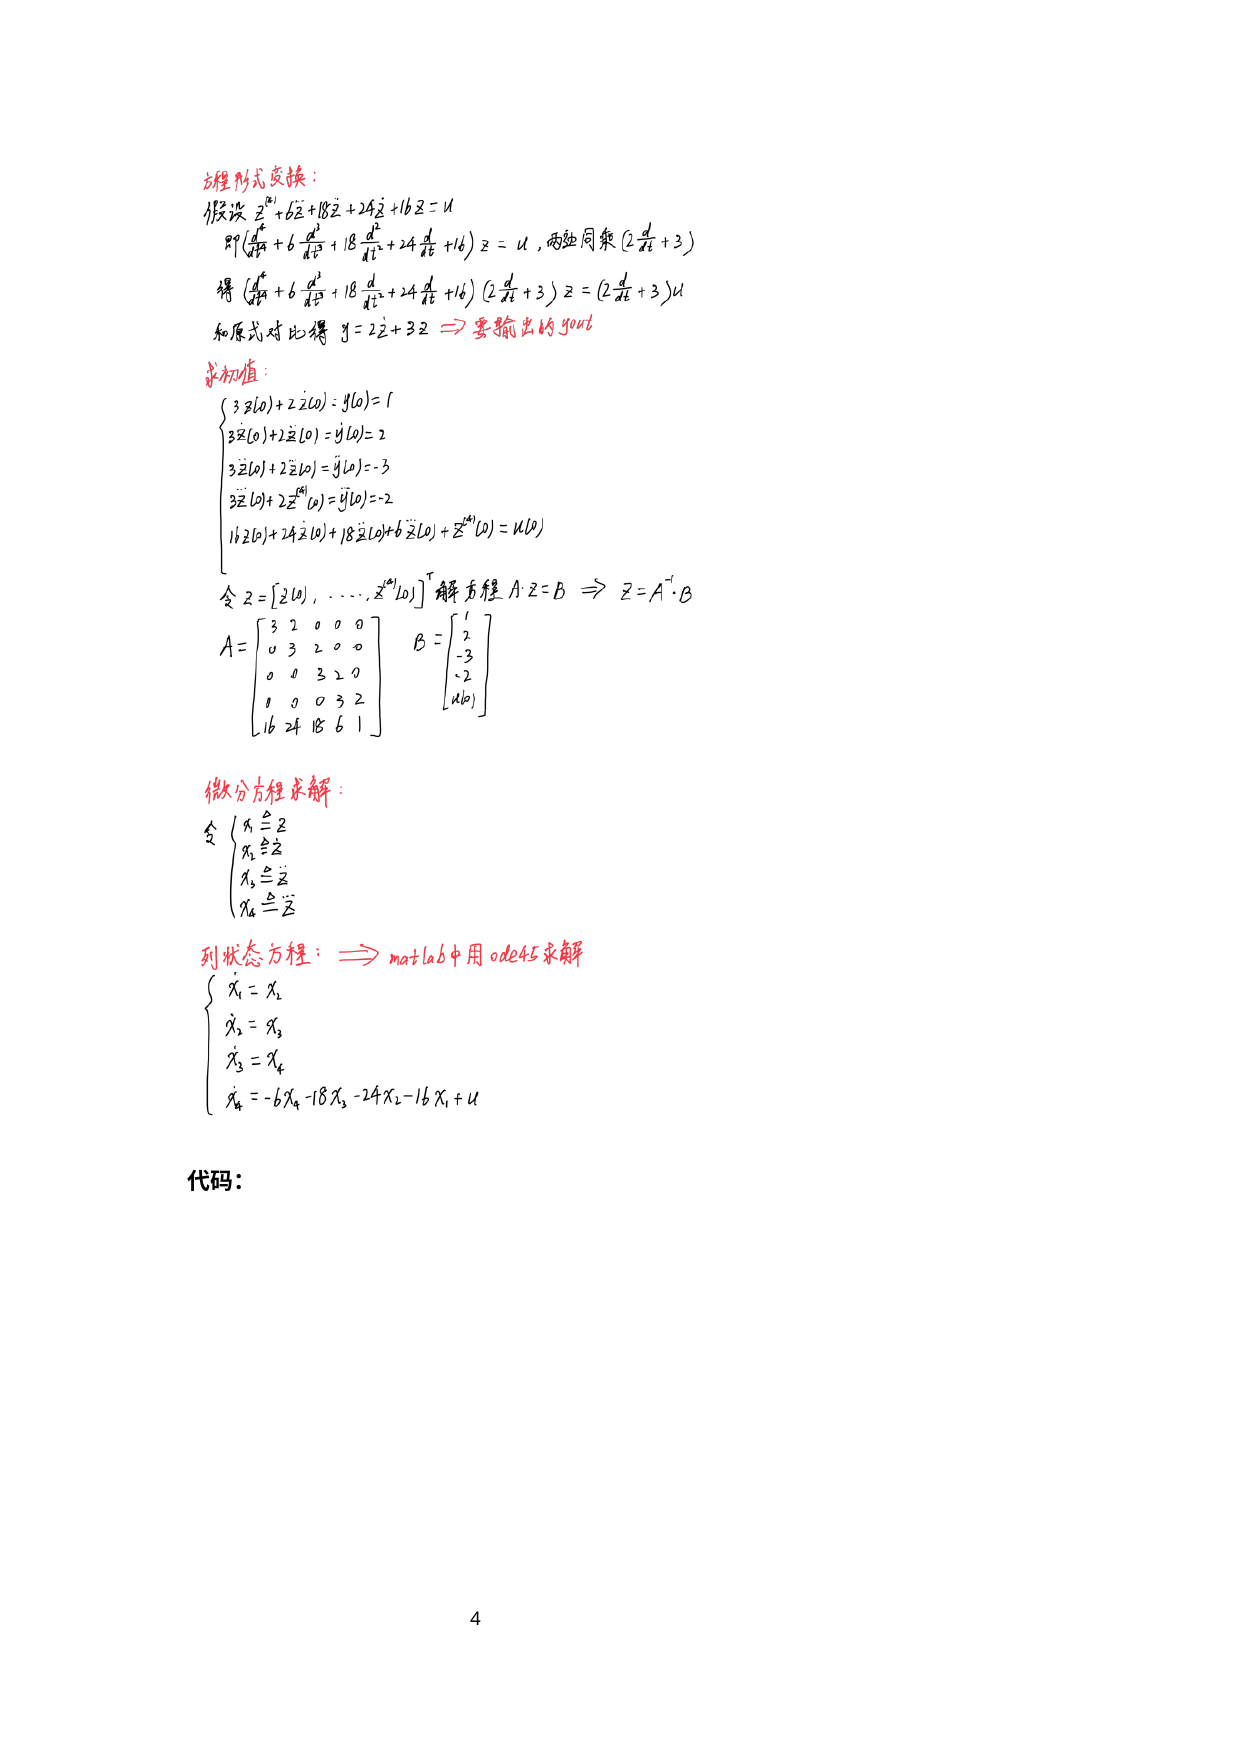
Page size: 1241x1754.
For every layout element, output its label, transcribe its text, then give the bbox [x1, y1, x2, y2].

text 代码： [187, 1147, 1053, 1212]
picture [187, 162, 711, 747]
picture [187, 775, 591, 1119]
